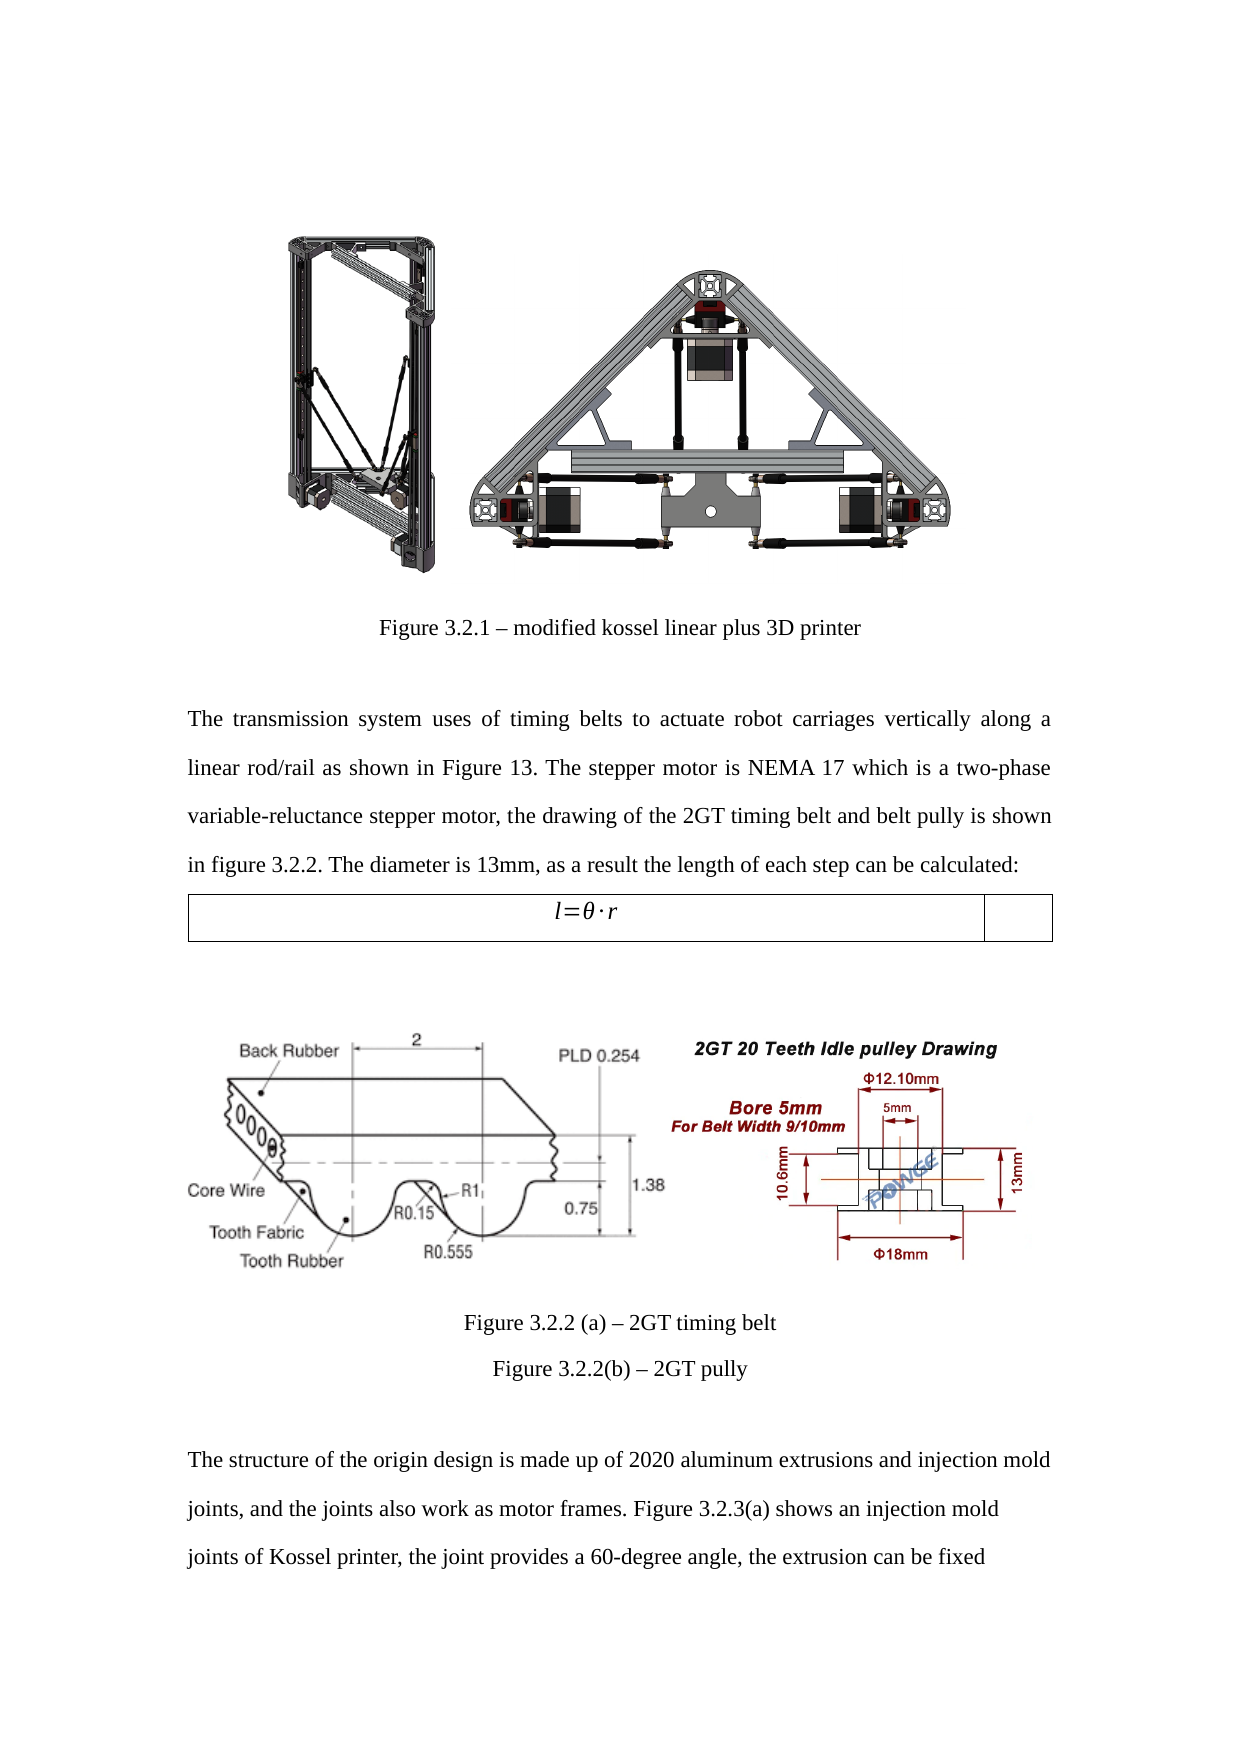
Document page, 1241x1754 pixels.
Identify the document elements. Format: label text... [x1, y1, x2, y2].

table_header [985, 895, 1052, 941]
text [187, 1443, 1053, 1573]
picture [273, 221, 967, 584]
text Figure 3.2.2 (a) – 2GT timing belt [187, 1306, 1053, 1338]
table_header [189, 895, 984, 941]
picture [187, 1032, 1035, 1269]
text The transmission system uses of timing belts to actuate robot carriages vertically along a linear rod/rail as shown in Figure 13. The stepper motor is NEMA 17 which is a two-phase variable-reluctance stepper motor, the drawing of the 2GT timing belt and belt pully is shown in figure 3.2.2. The diameter is 13mm, as a result the length of each step can be calculated: [187, 702, 1053, 881]
text Figure 3.2.1 – modified kossel linear plus 3D printer [187, 611, 1053, 643]
text Figure 3.2.2(b) – 2GT pully [187, 1352, 1053, 1384]
